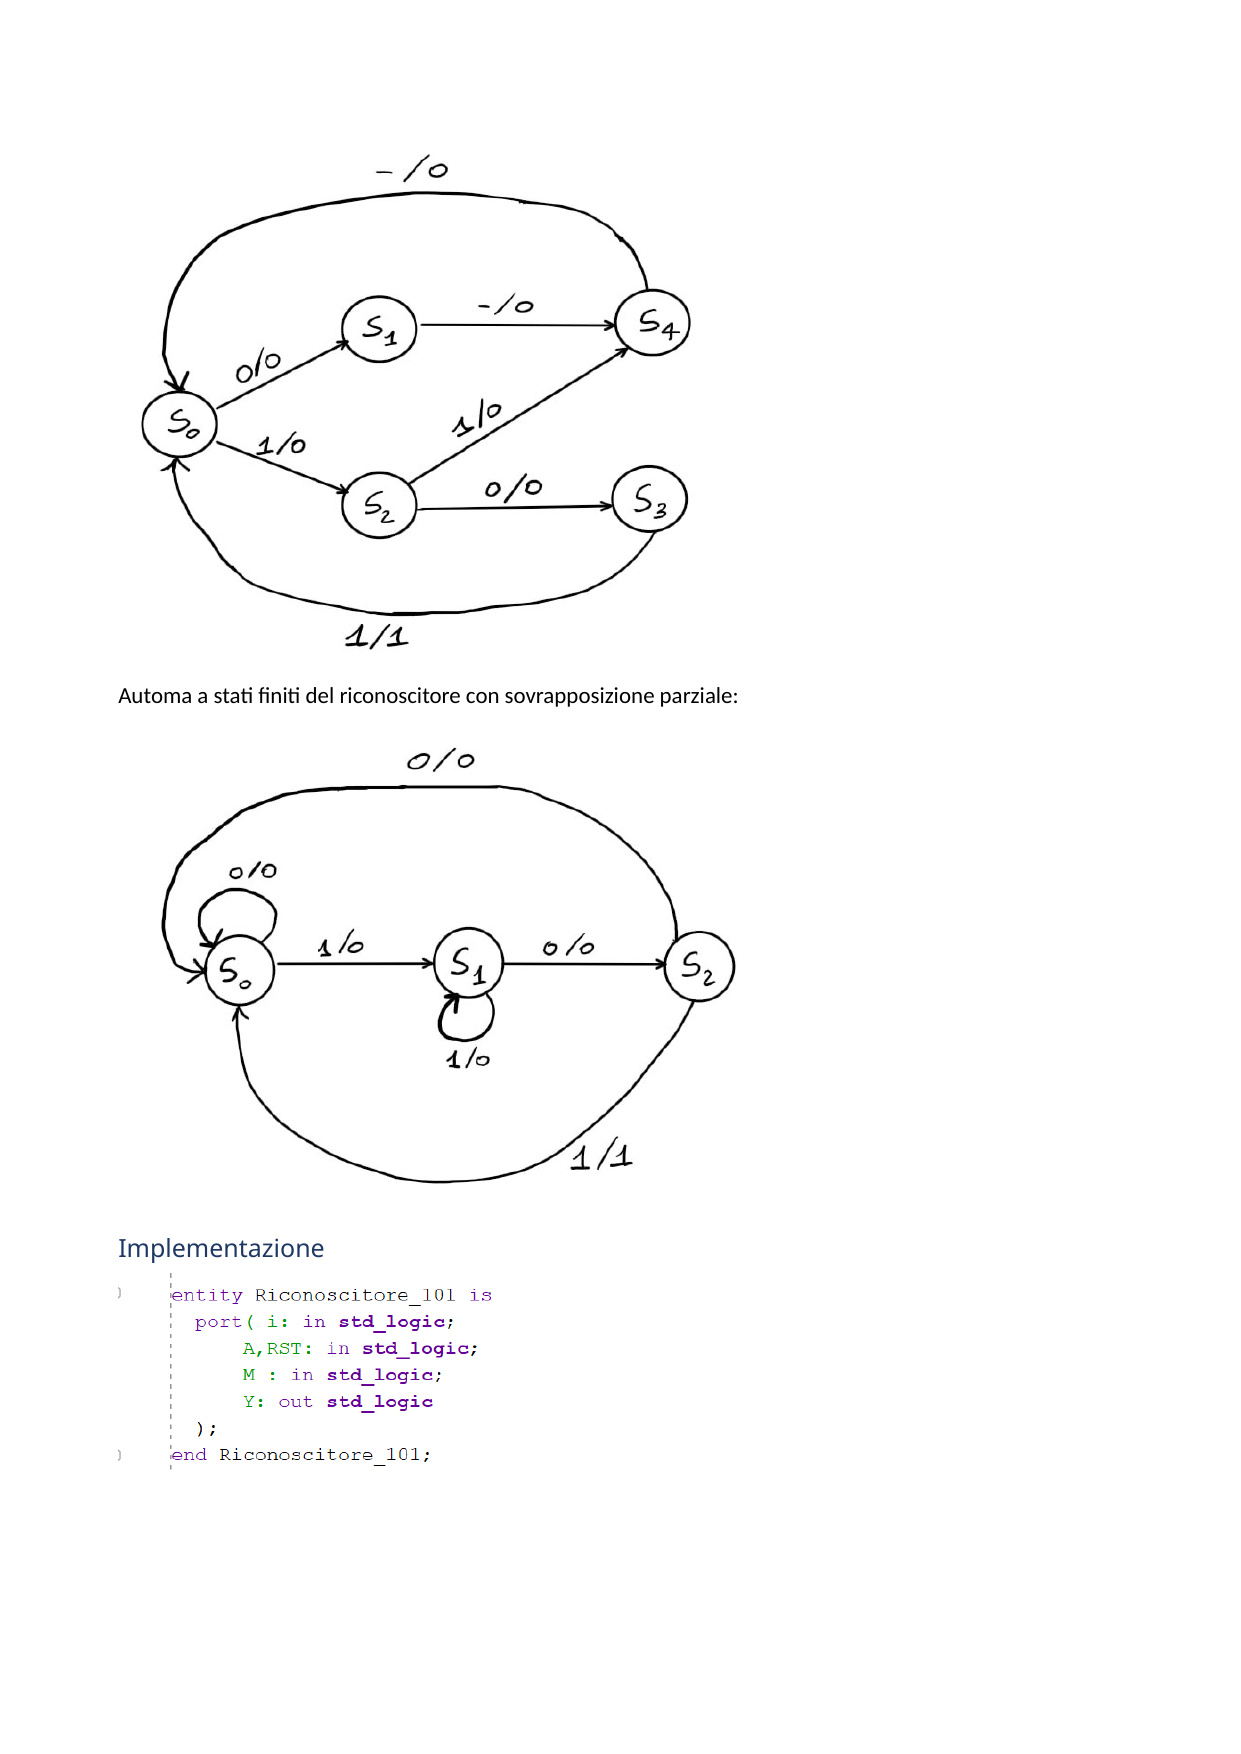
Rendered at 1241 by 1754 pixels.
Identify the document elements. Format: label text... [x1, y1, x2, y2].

subtitle Implementazione [118, 1231, 1122, 1265]
text Automa a stati finiti del riconoscitore con sovrapposizione parziale: [118, 681, 1122, 709]
picture [118, 147, 738, 662]
picture [118, 727, 794, 1213]
picture [118, 1267, 1123, 1470]
